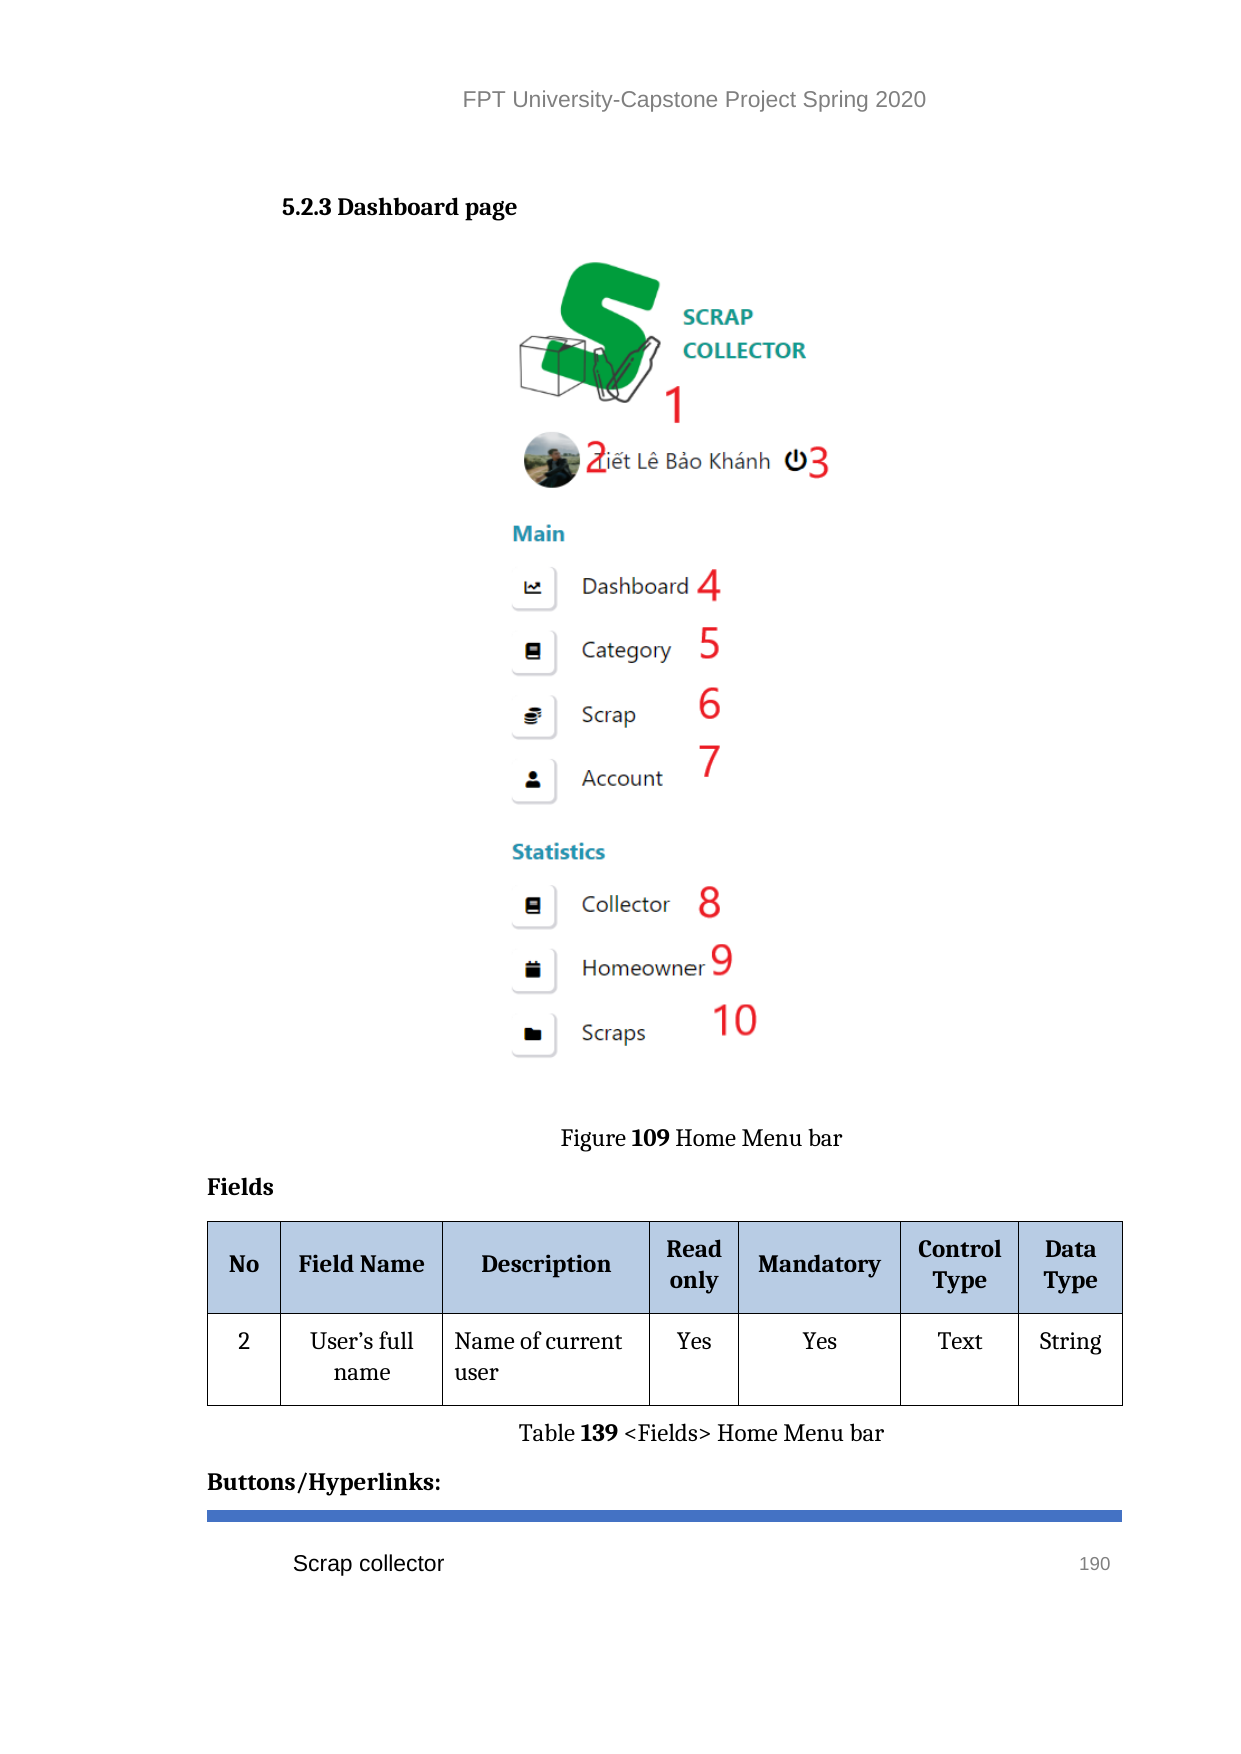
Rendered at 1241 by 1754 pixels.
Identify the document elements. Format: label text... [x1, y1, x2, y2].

text Fields [207, 1173, 1122, 1202]
text Buttons/Hyperlinks: [207, 1468, 1122, 1497]
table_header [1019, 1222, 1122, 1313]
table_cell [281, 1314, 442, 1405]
subtitle 5.2.3 Dashboard page [282, 193, 1122, 222]
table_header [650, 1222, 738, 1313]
text Table 139 <Fields> Home Menu bar [207, 1419, 1122, 1447]
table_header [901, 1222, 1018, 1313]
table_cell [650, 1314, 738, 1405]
picture [485, 240, 844, 1105]
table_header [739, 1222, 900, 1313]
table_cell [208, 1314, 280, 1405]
text Figure 109 Home Menu bar [207, 1124, 1122, 1152]
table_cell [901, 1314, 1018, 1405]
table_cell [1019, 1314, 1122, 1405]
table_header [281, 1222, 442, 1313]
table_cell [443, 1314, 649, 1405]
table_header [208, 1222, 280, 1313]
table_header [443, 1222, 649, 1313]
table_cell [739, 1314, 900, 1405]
